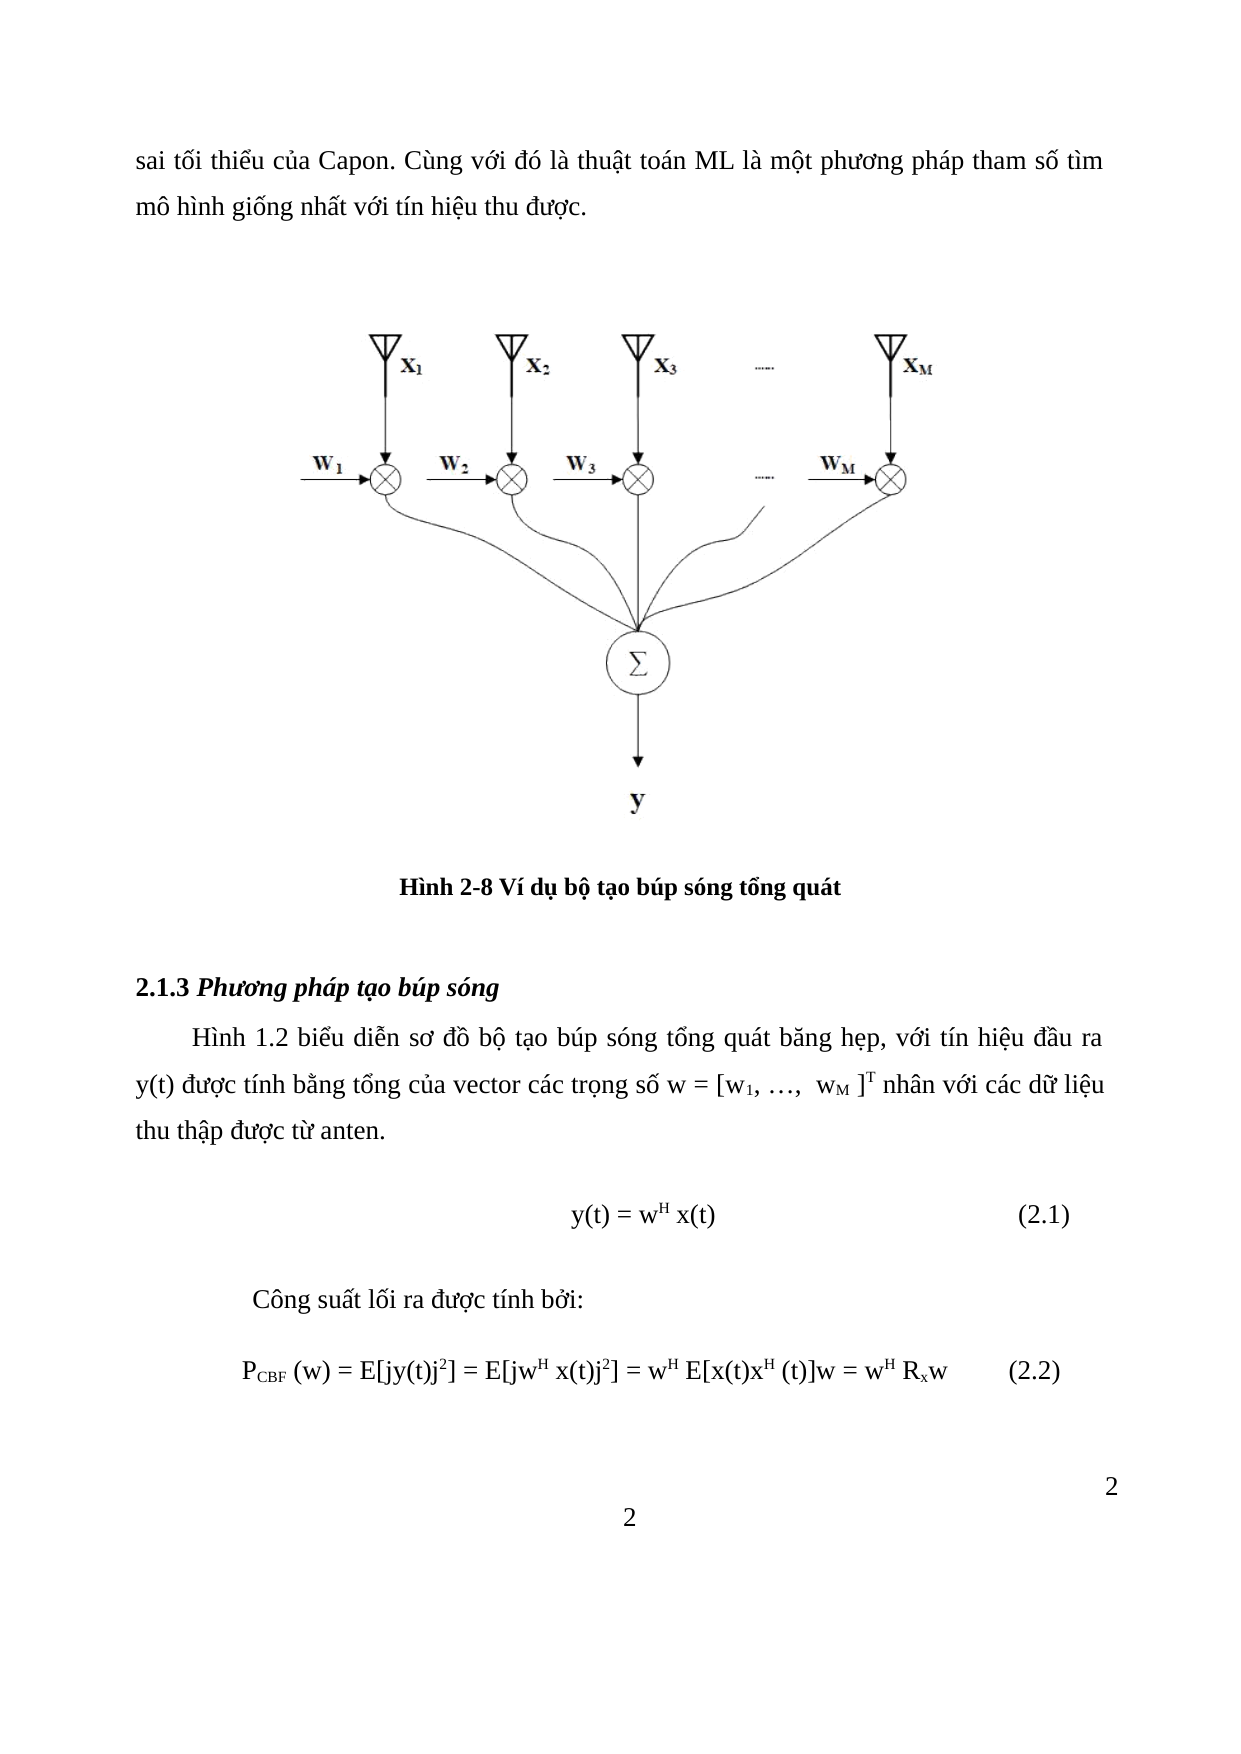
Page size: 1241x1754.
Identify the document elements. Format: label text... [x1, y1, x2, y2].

text Hình 1.2 biểu diễn sơ đồ bộ tạo búp sóng tổng quát băng hẹp, với tín hiệu đầu ra y(t) được tính bằng tổng của vector các trọng số w = [w1, …, wM ]T nhân với các dữ liệu thu thập được từ anten. [135, 1021, 1105, 1146]
text PCBF (w) = E[jy(t)j2] = E[jwH x(t)j2] = wH E[x(t)xH (t)]w = wH Rxw (2.2) [242, 1354, 1105, 1386]
subtitle Phương pháp tạo búp sóng [135, 971, 1105, 1002]
table_header y(t) = wH x(t) [571, 1186, 892, 1270]
text Công suất lối ra được tính bởi: [252, 1283, 1105, 1314]
picture [299, 333, 941, 832]
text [135, 144, 1105, 222]
table_header (2.1) [892, 1186, 1108, 1270]
